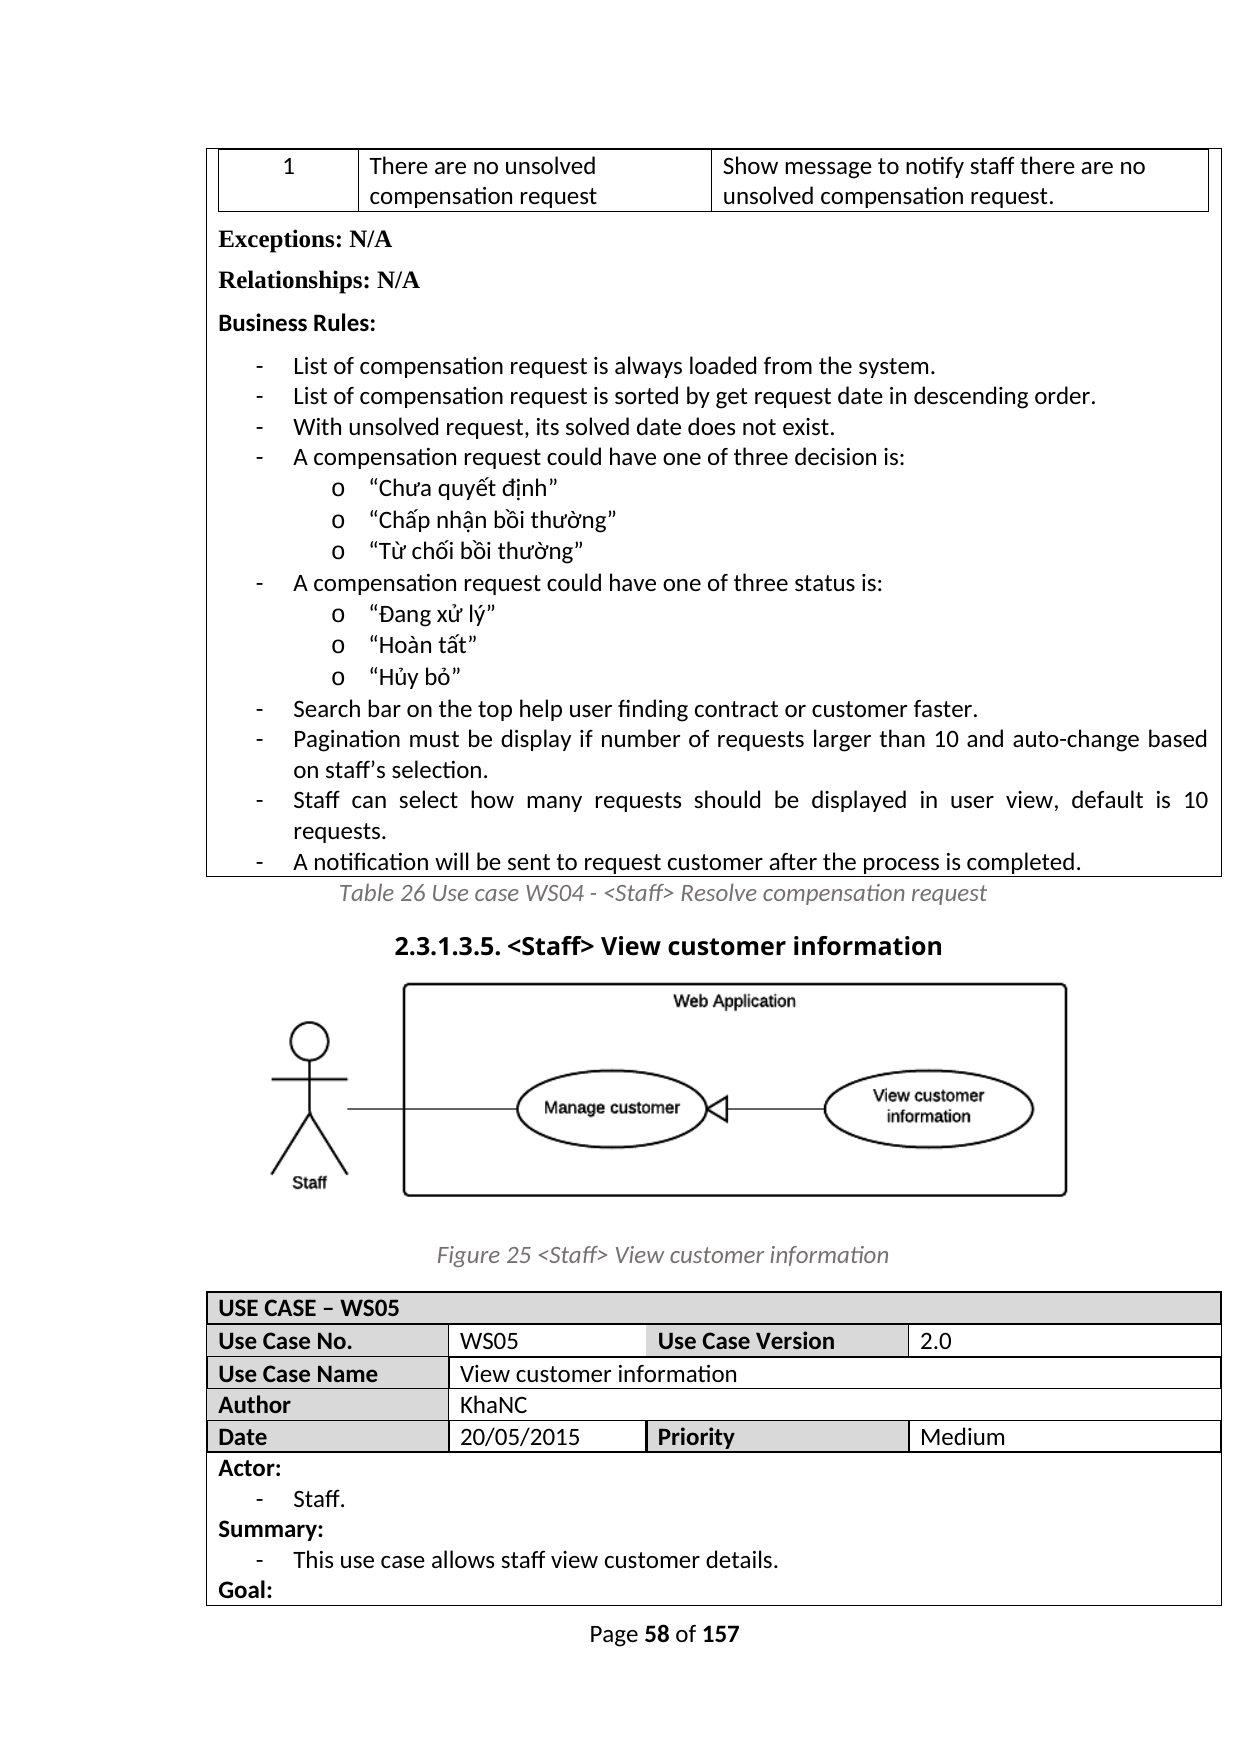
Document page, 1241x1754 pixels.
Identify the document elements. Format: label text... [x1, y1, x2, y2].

table_cell Author [207, 1389, 448, 1420]
text Figure 25 <Staff> View customer information [207, 1239, 1122, 1270]
subtitle <Staff> View customer information [394, 929, 1122, 963]
table_cell 20/05/2015 [450, 1421, 645, 1451]
table_cell Use Case No. [207, 1325, 448, 1356]
table_cell Use Case Name [208, 1357, 448, 1388]
table_cell KhaNC [449, 1389, 1221, 1420]
table_cell 2.0 [909, 1325, 1221, 1356]
table_cell Use Case Version [646, 1325, 908, 1356]
table_cell Priority [648, 1421, 908, 1451]
picture [244, 965, 1085, 1220]
table_cell Date [208, 1421, 448, 1451]
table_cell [207, 149, 1221, 876]
table_header USE CASE – WS05 [208, 1293, 1220, 1323]
table_cell WS05 [449, 1325, 646, 1356]
table_cell Medium [910, 1421, 1220, 1451]
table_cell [207, 1453, 1221, 1605]
table_cell View customer information [450, 1358, 1220, 1388]
